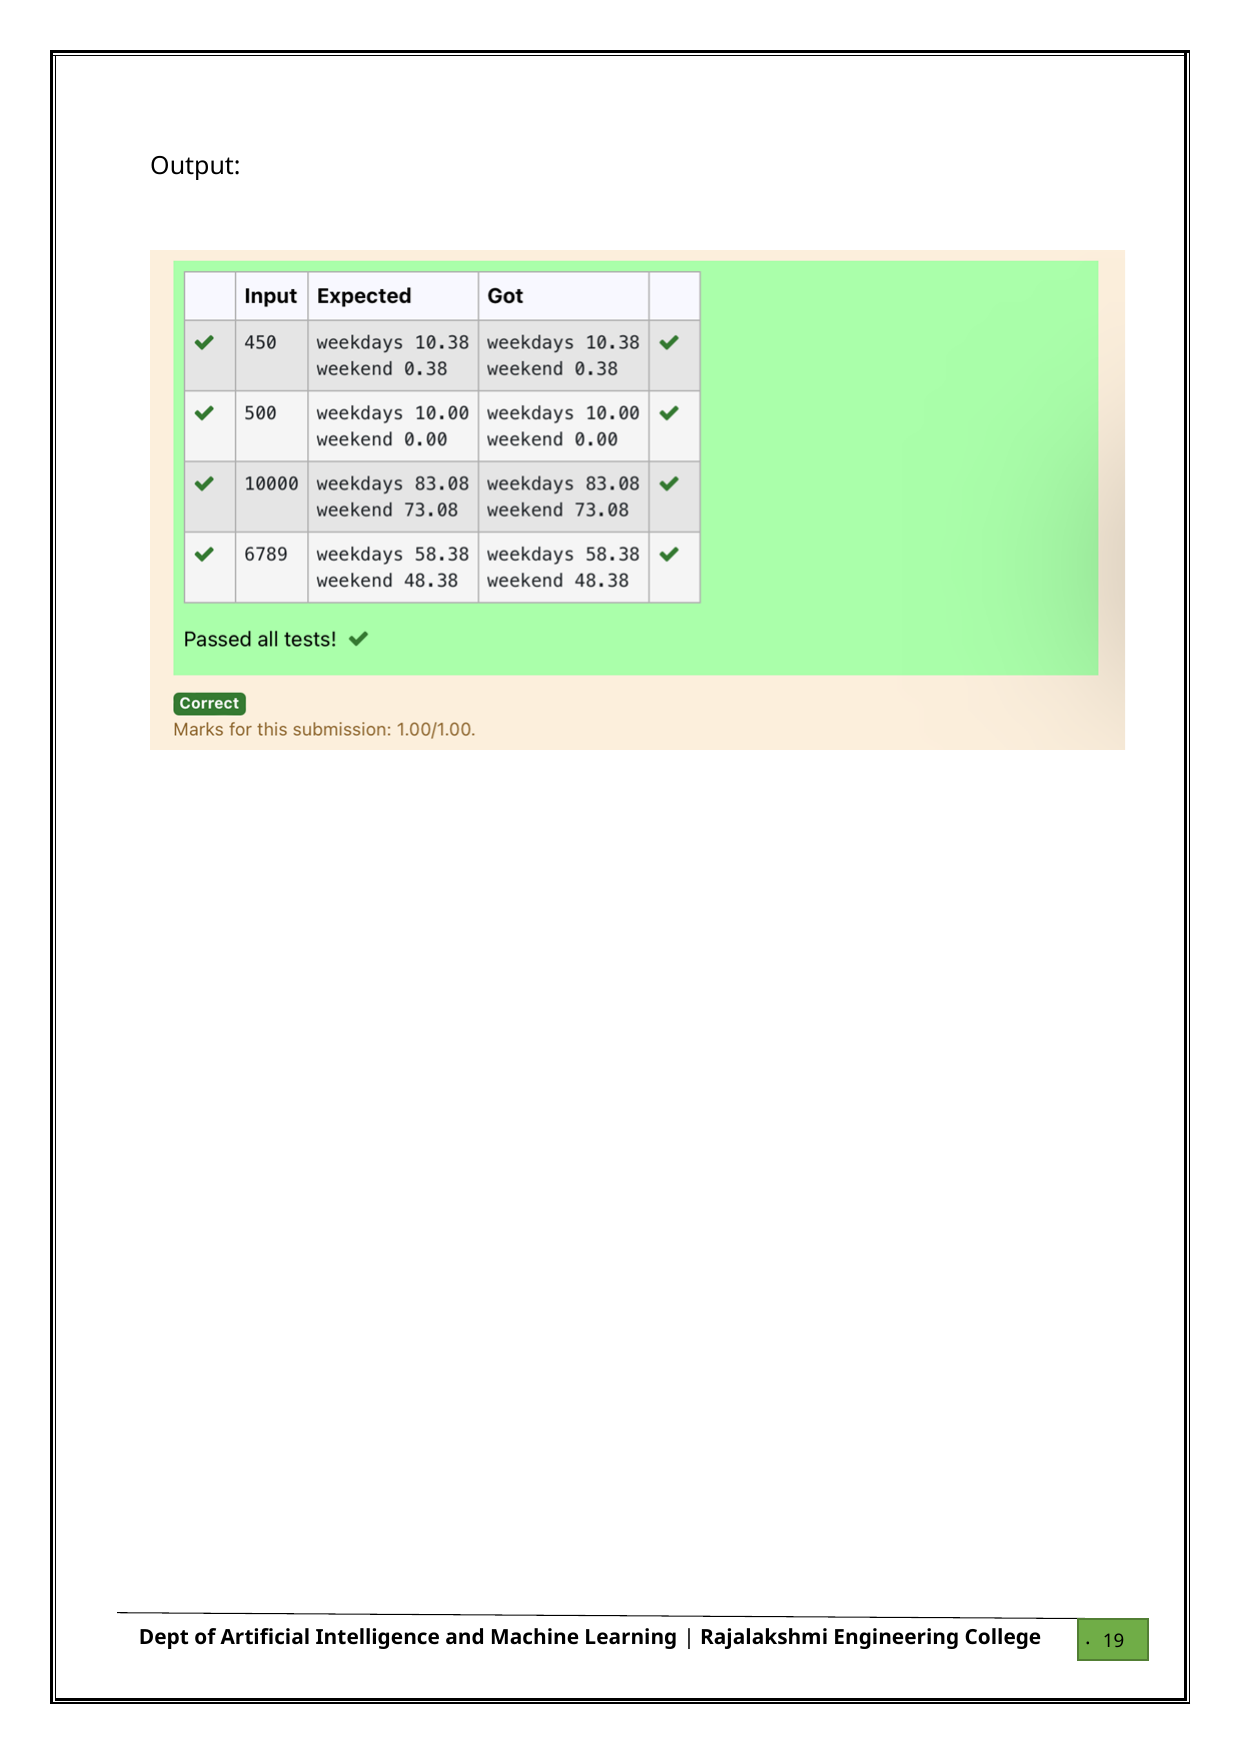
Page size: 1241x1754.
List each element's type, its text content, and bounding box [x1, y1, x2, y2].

text Output: [150, 148, 1090, 182]
picture [150, 250, 1125, 750]
